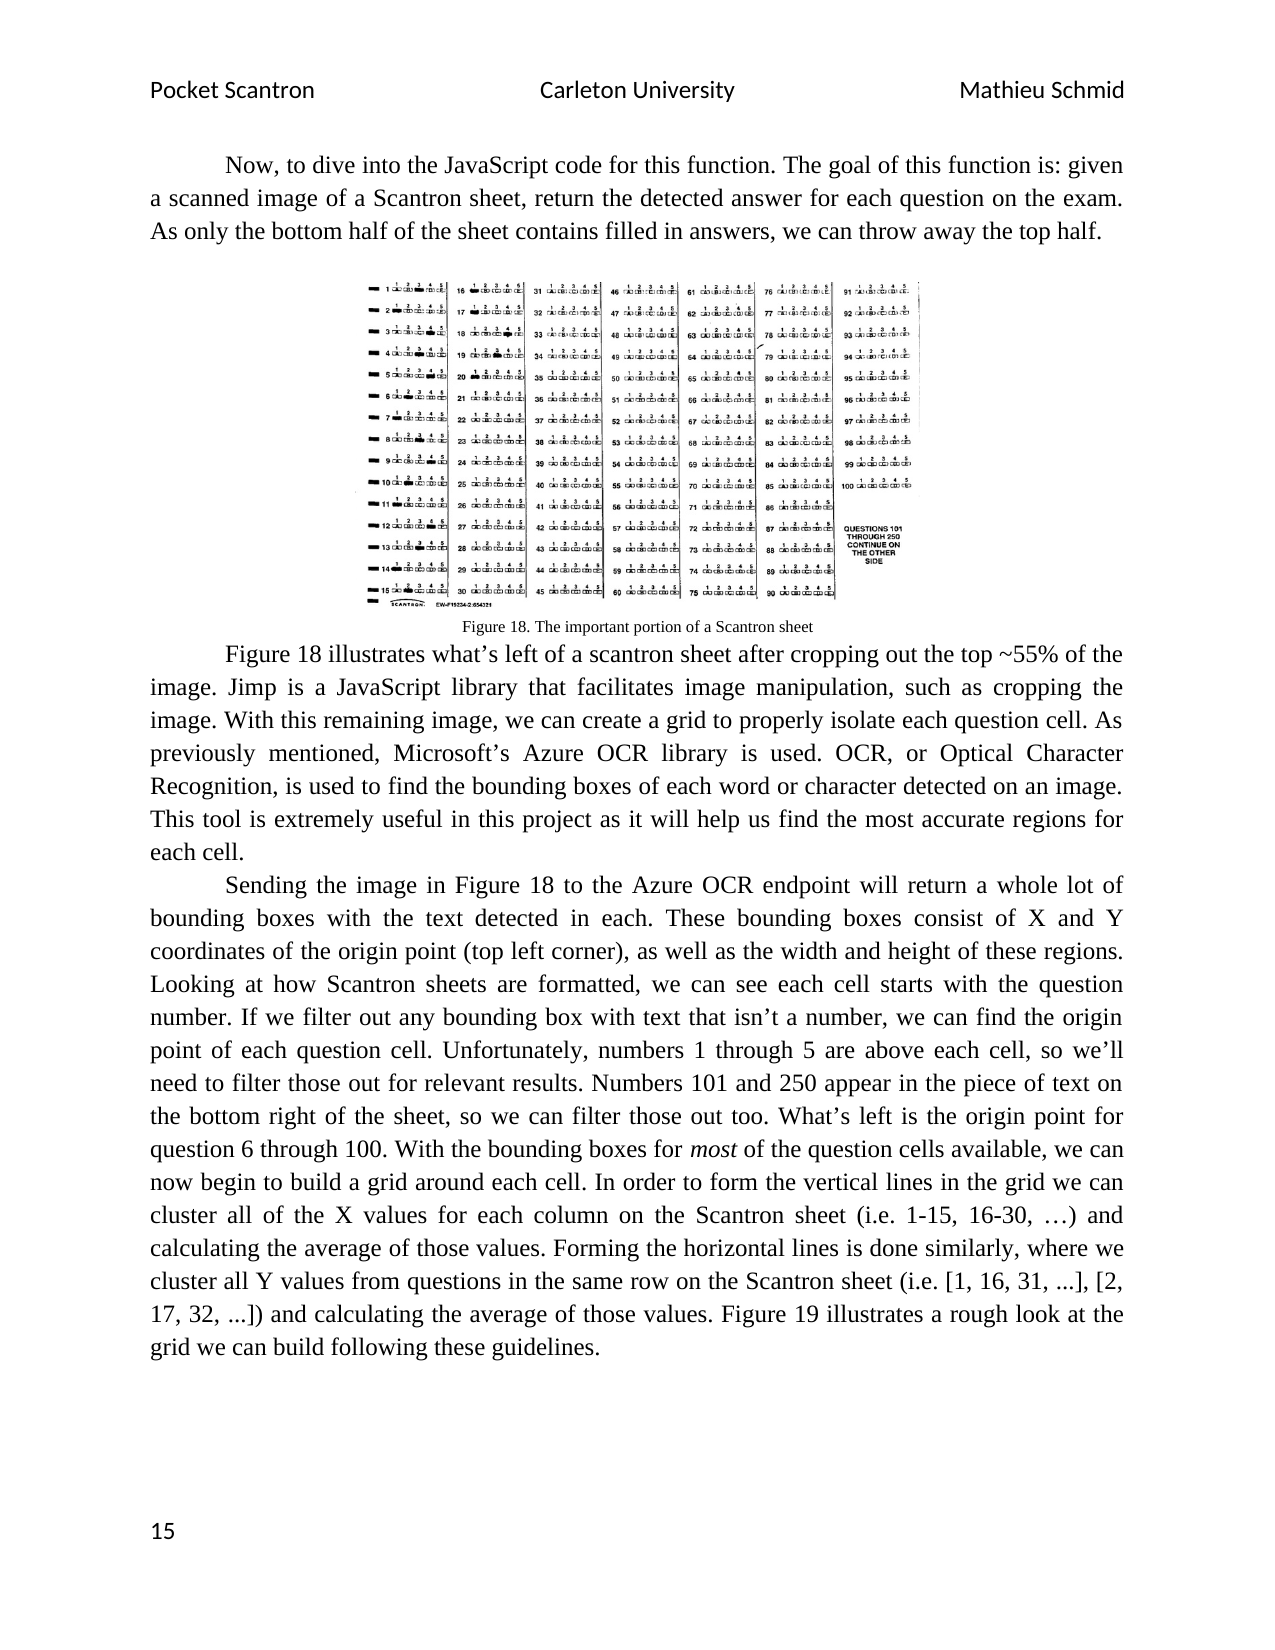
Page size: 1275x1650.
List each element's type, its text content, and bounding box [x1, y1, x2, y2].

text Figure 18 illustrates what’s left of a scantron sheet after cropping out the top ~55% of the image. Jimp is a JavaScript library that facilitates image manipulation, such as cropping the image. With this remaining image, we can create a grid to properly isolate each question cell. As previously mentioned, Microsoft’s Azure OCR library is used. OCR, or Optical Character Recognition, is used to find the bounding boxes of each word or character detected on an image. This tool is extremely useful in this project as it will help us find the most accurate regions for each cell. [150, 639, 1125, 866]
text Now, to dive into the JavaScript code for this function. The goal of this function is: given a scanned image of a Scantron sheet, return the detected answer for each question on the exam. As only the bottom half of the sheet contains filled in answers, we can throw away the top half. [150, 150, 1125, 245]
picture [355, 282, 920, 613]
text Figure 18. The important portion of a Scantron sheet [150, 617, 1125, 636]
text Sending the image in Figure 18 to the Azure OCR endpoint will return a whole lot of bounding boxes with the text detected in each. These bounding boxes consist of X and Y coordinates of the origin point (top left corner), as well as the width and height of these regions. Looking at how Scantron sheets are formatted, we can see each cell starts with the question number. If we filter out any bounding box with text that isn’t a number, we can find the origin point of each question cell. Unfortunately, numbers 1 through 5 are above each cell, so we’ll need to filter those out for relevant results. Numbers 101 and 250 appear in the piece of text on the bottom right of the sheet, so we can filter those out too. What’s left is the origin point for question 6 through 100. With the bounding boxes for most of the question cells available, we can now begin to build a grid around each cell. In order to form the vertical lines in the grid we can cluster all of the X values for each column on the Scantron sheet (i.e. 1-15, 16-30, …) and calculating the average of those values. Forming the horizontal lines is done similarly, where we cluster all Y values from questions in the same row on the Scantron sheet (i.e. [1, 16, 31, ...], [2, 17, 32, ...]) and calculating the average of those values. Figure 19 illustrates a rough look at the grid we can build following these guidelines. [150, 870, 1125, 1361]
